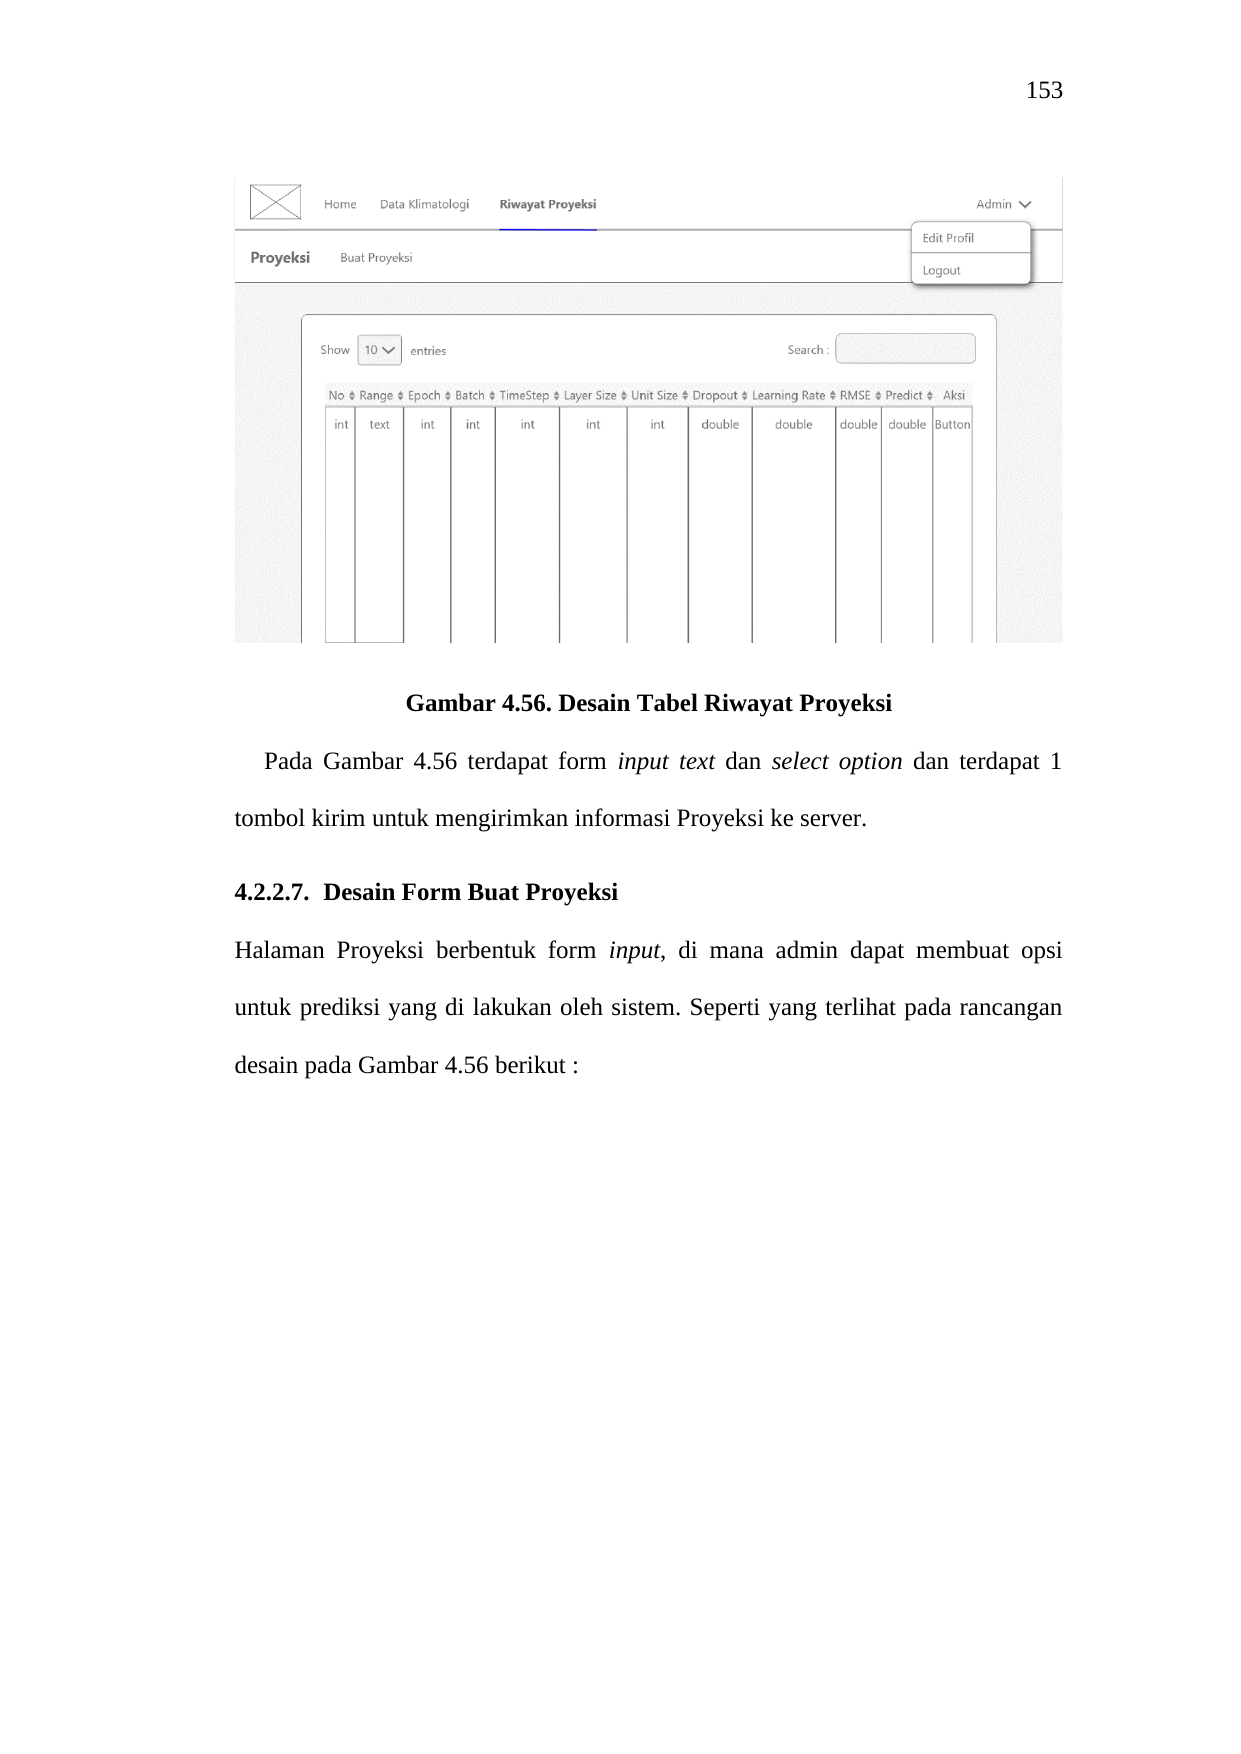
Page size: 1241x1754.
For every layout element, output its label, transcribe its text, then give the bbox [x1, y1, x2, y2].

picture [234, 177, 1063, 643]
subtitle Desain Form Buat Proyeksi [234, 877, 1063, 906]
